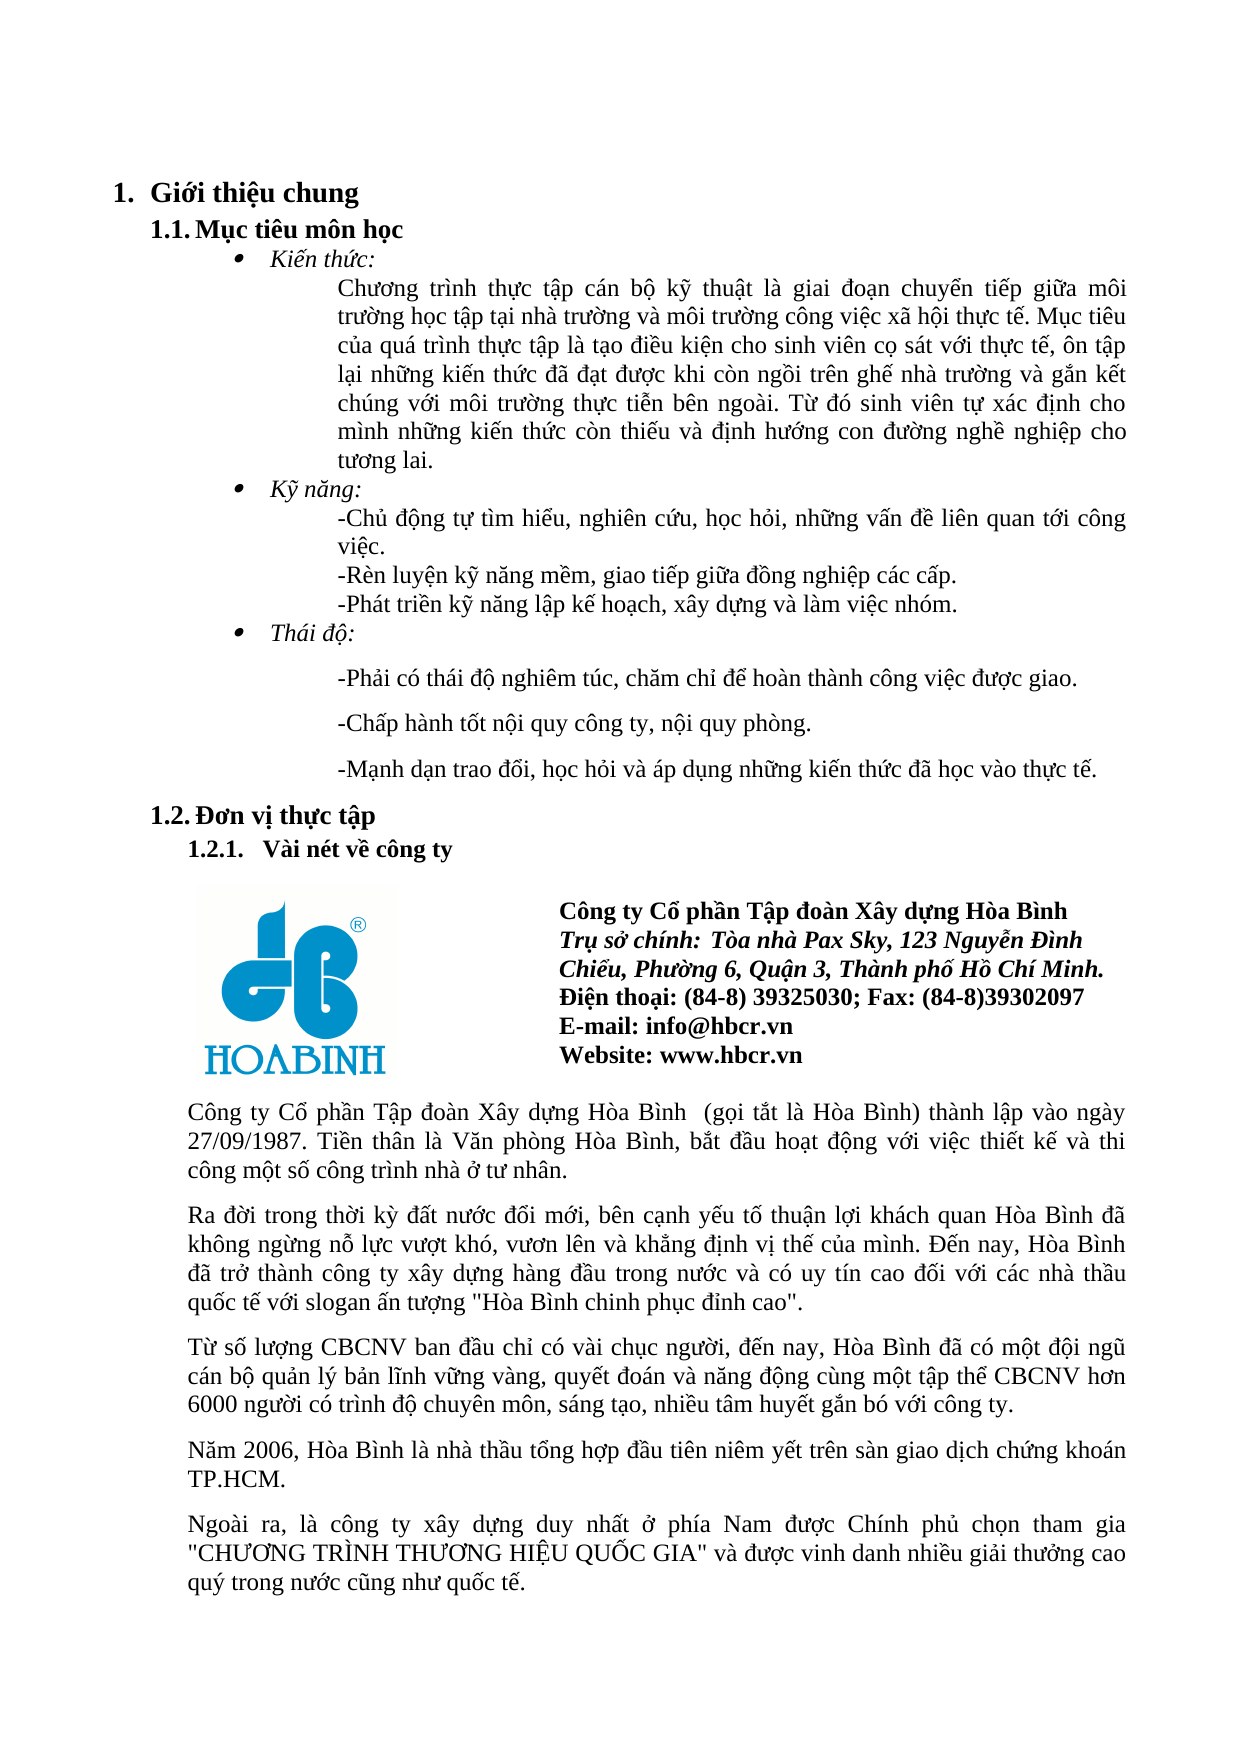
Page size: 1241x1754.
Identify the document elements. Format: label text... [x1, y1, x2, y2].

text Ngoài ra, là công ty xây dựng duy nhất ở phía Nam được Chính phủ chọn tham gia "CHƯƠNG TRÌNH THƯƠNG HIỆU QUỐC GIA" và được vinh danh nhiều giải thưởng cao quý trong nước cũng như quốc tế. [187, 1509, 1128, 1595]
subtitle Đơn vị thực tập [150, 799, 1128, 830]
list Ra đời trong thời kỳ đất nước đổi mới, bên cạnh yếu tố thuận lợi khách quan Hòa Bình đã không ngừng nỗ lực vượt khó, vươn lên và khẳng định vị thế của mình. Đến nay, Hòa Bình đã trở thành công ty xây dựng hàng đầu trong nước và có uy tín cao đối với các nhà thầu quốc tế với slogan ấn tượng "Hòa Bình chinh phục đỉnh cao". [187, 1200, 1128, 1315]
list Thái độ: [232, 618, 1128, 646]
list Kỹ năng: [232, 474, 1128, 503]
list -Phát triền kỹ năng lập kế hoạch, xây dựng và làm việc nhóm. [337, 589, 1128, 618]
list -Chủ động tự tìm hiểu, nghiên cứu, học hỏi, những vấn đề liên quan tới công việc. [337, 503, 1128, 560]
subtitle Giới thiệu chung [112, 175, 1128, 208]
list Từ số lượng CBCNV ban đầu chỉ có vài chục người, đến nay, Hòa Bình đã có một đội ngũ cán bộ quản lý bản lĩnh vững vàng, quyết đoán và năng động cùng một tập thể CBCNV hơn 6000 người có trình độ chuyên môn, sáng tạo, nhiều tâm huyết gắn bó với công ty. [187, 1332, 1128, 1418]
subtitle Công ty Cổ phần Tập đoàn Xây dựng Hòa Bình Trụ sở chính: Tòa nhà Pax Sky, 123 Nguyễn Đình Chiểu, Phường 6, Quận 3, Thành phố Hồ Chí Minh. Điện thoại: (84-8) 39325030; Fax: (84-8)39302097 E-mail: info@hbcr.vn Website: www.hbcr.vn [240, 896, 1128, 1097]
list Kiến thức: [232, 244, 1128, 273]
subtitle Vài nét về công ty [187, 834, 1128, 892]
list Công ty Cổ phần Tập đoàn Xây dựng Hòa Bình (gọi tắt là Hòa Bình) thành lập vào ngày 27/09/1987. Tiền thân là Văn phòng Hòa Bình, bắt đầu hoạt động với việc thiết kế và thi công một số công trình nhà ở tư nhân. [187, 1097, 1128, 1184]
text -Mạnh dạn trao đổi, học hỏi và áp dụng những kiến thức đã học vào thực tế. [337, 754, 1128, 783]
list -Rèn luyện kỹ năng mềm, giao tiếp giữa đồng nghiệp các cấp. [337, 560, 1128, 589]
list Chương trình thực tập cán bộ kỹ thuật là giai đoạn chuyển tiếp giữa môi trường học tập tại nhà trường và môi trường công việc xã hội thực tế. Mục tiêu của quá trình thực tập là tạo điều kiện cho sinh viên cọ sát với thực tế, ôn tập lại những kiến thức đã đạt được khi còn ngồi trên ghế nhà trường và gắn kết chúng với môi trường thực tiễn bên ngoài. Từ đó sinh viên tự xác định cho mình những kiến thức còn thiếu và định hướng con đường nghề nghiệp cho tương lai. [337, 273, 1128, 474]
picture [196, 884, 398, 1079]
text -Chấp hành tốt nội quy công ty, nội quy phòng. [337, 708, 1128, 737]
list Năm 2006, Hòa Bình là nhà thầu tổng hợp đầu tiên niêm yết trên sàn giao dịch chứng khoán TP.HCM. [187, 1435, 1128, 1492]
subtitle Mục tiêu môn học [150, 213, 1128, 244]
text -Phải có thái độ nghiêm túc, chăm chỉ để hoàn thành công việc được giao. [337, 663, 1128, 692]
